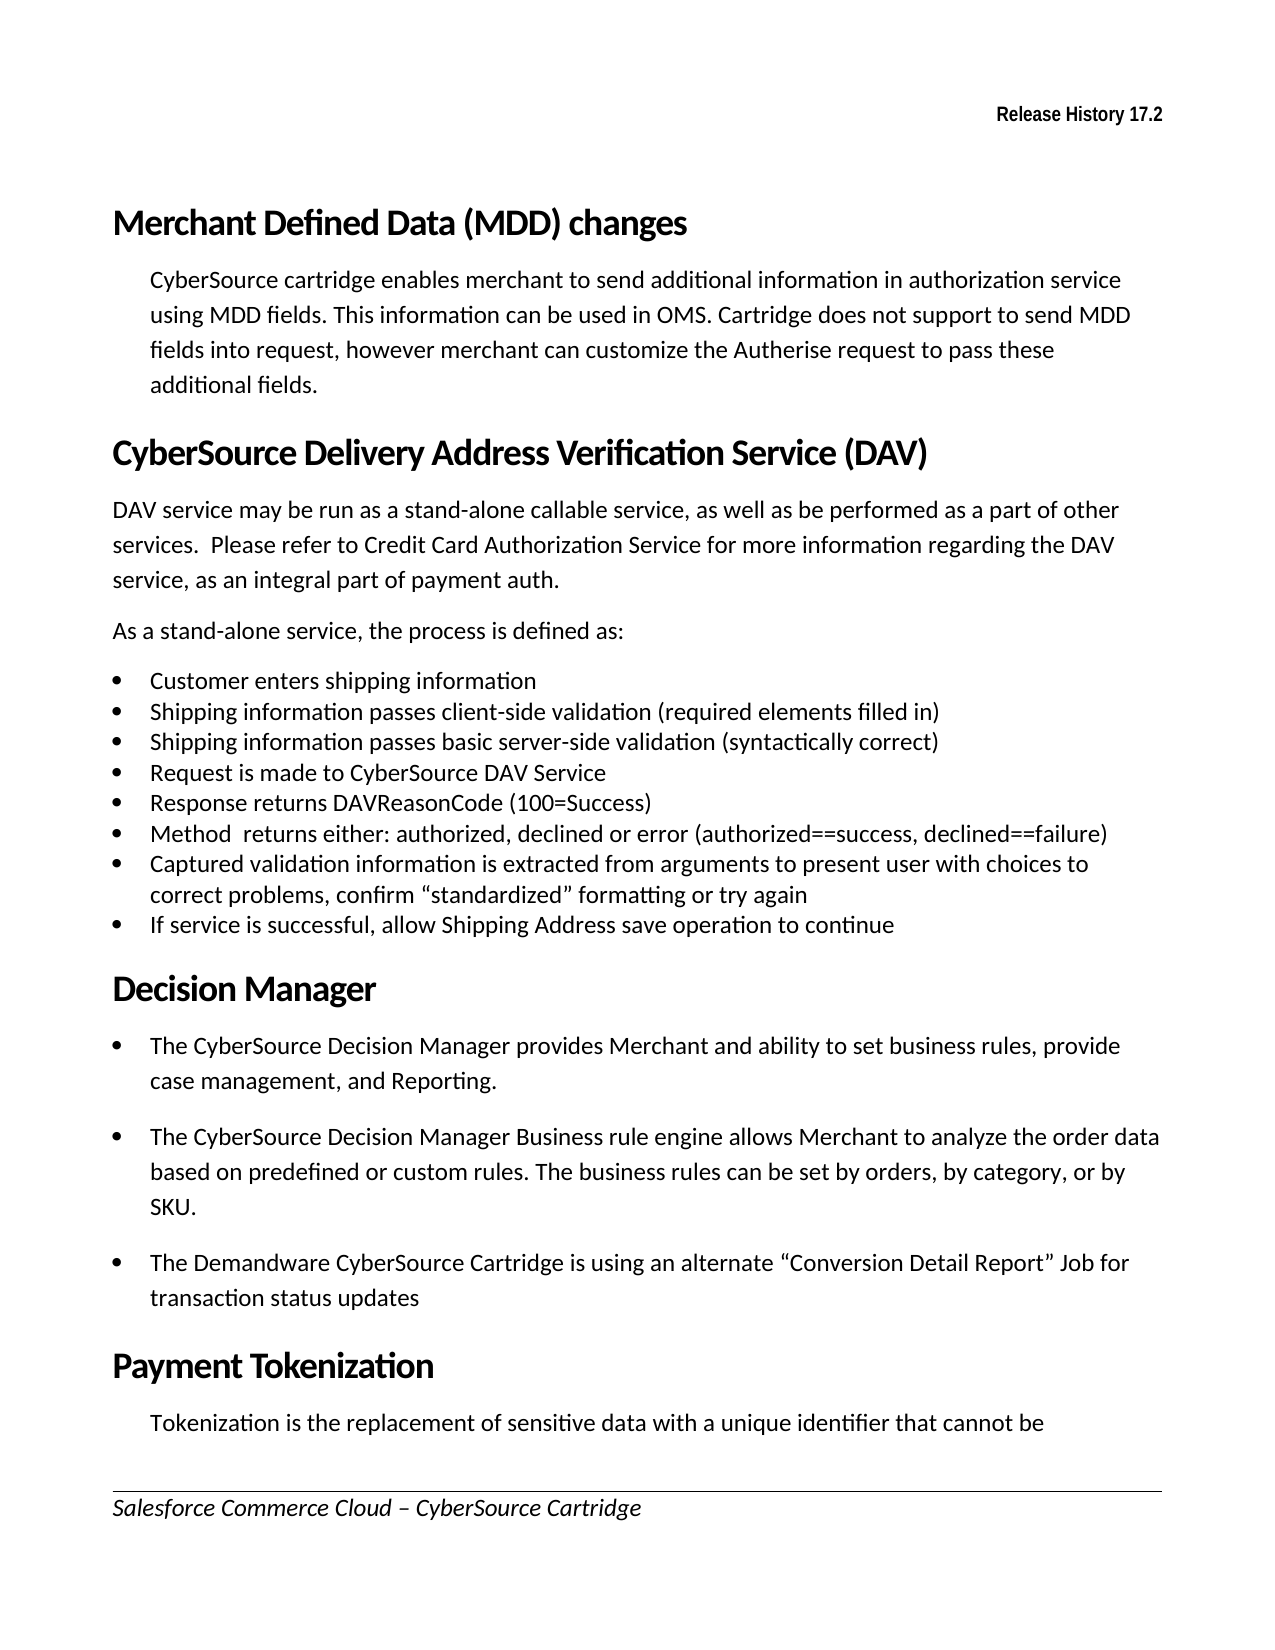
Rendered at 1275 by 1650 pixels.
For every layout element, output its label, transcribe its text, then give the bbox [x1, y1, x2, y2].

list Captured validation information is extracted from arguments to present user with choices to correct problems, confirm “standardized” formatting or try again [112, 848, 1162, 909]
subtitle Merchant Defined Data (MDD) changes [112, 199, 1162, 244]
subtitle CyberSource Delivery Address Verification Service (DAV) [112, 429, 1162, 475]
text DAV service may be run as a stand-alone callable service, as well as be performed as a part of other services. Please refer to Credit Card Authorization Service for more information regarding the DAV service, as an integral part of payment auth. [112, 494, 1162, 595]
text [150, 1407, 1162, 1438]
subtitle Decision Manager [112, 965, 1162, 1011]
list Customer enters shipping information [112, 665, 1162, 696]
list Response returns DAVReasonCode (100=Success) [112, 787, 1162, 818]
list The Demandware CyberSource Cartridge is using an alternate “Conversion Detail Report” Job for transaction status updates [112, 1247, 1162, 1312]
subtitle Payment Tokenization [112, 1342, 1162, 1388]
list Request is made to CyberSource DAV Service [112, 757, 1162, 787]
list Method returns either: authorized, declined or error (authorized==success, declined==failure) [112, 818, 1162, 848]
list The CyberSource Decision Manager Business rule engine allows Merchant to analyze the order data based on predefined or custom rules. The business rules can be set by orders, by category, or by SKU. [112, 1121, 1162, 1222]
text CyberSource cartridge enables merchant to send additional information in authorization service using MDD fields. This information can be used in OMS. Cartridge does not support to send MDD fields into request, however merchant can customize the Autherise request to pass these additional fields. [150, 264, 1162, 399]
list Shipping information passes basic server-side validation (syntactically correct) [112, 726, 1162, 757]
list The CyberSource Decision Manager provides Merchant and ability to set business rules, provide case management, and Reporting. [112, 1030, 1162, 1096]
list Shipping information passes client-side validation (required elements filled in) [112, 696, 1162, 726]
list If service is successful, allow Shipping Address save operation to continue [112, 909, 1162, 940]
text As a stand-alone service, the process is defined as: [112, 615, 1162, 645]
